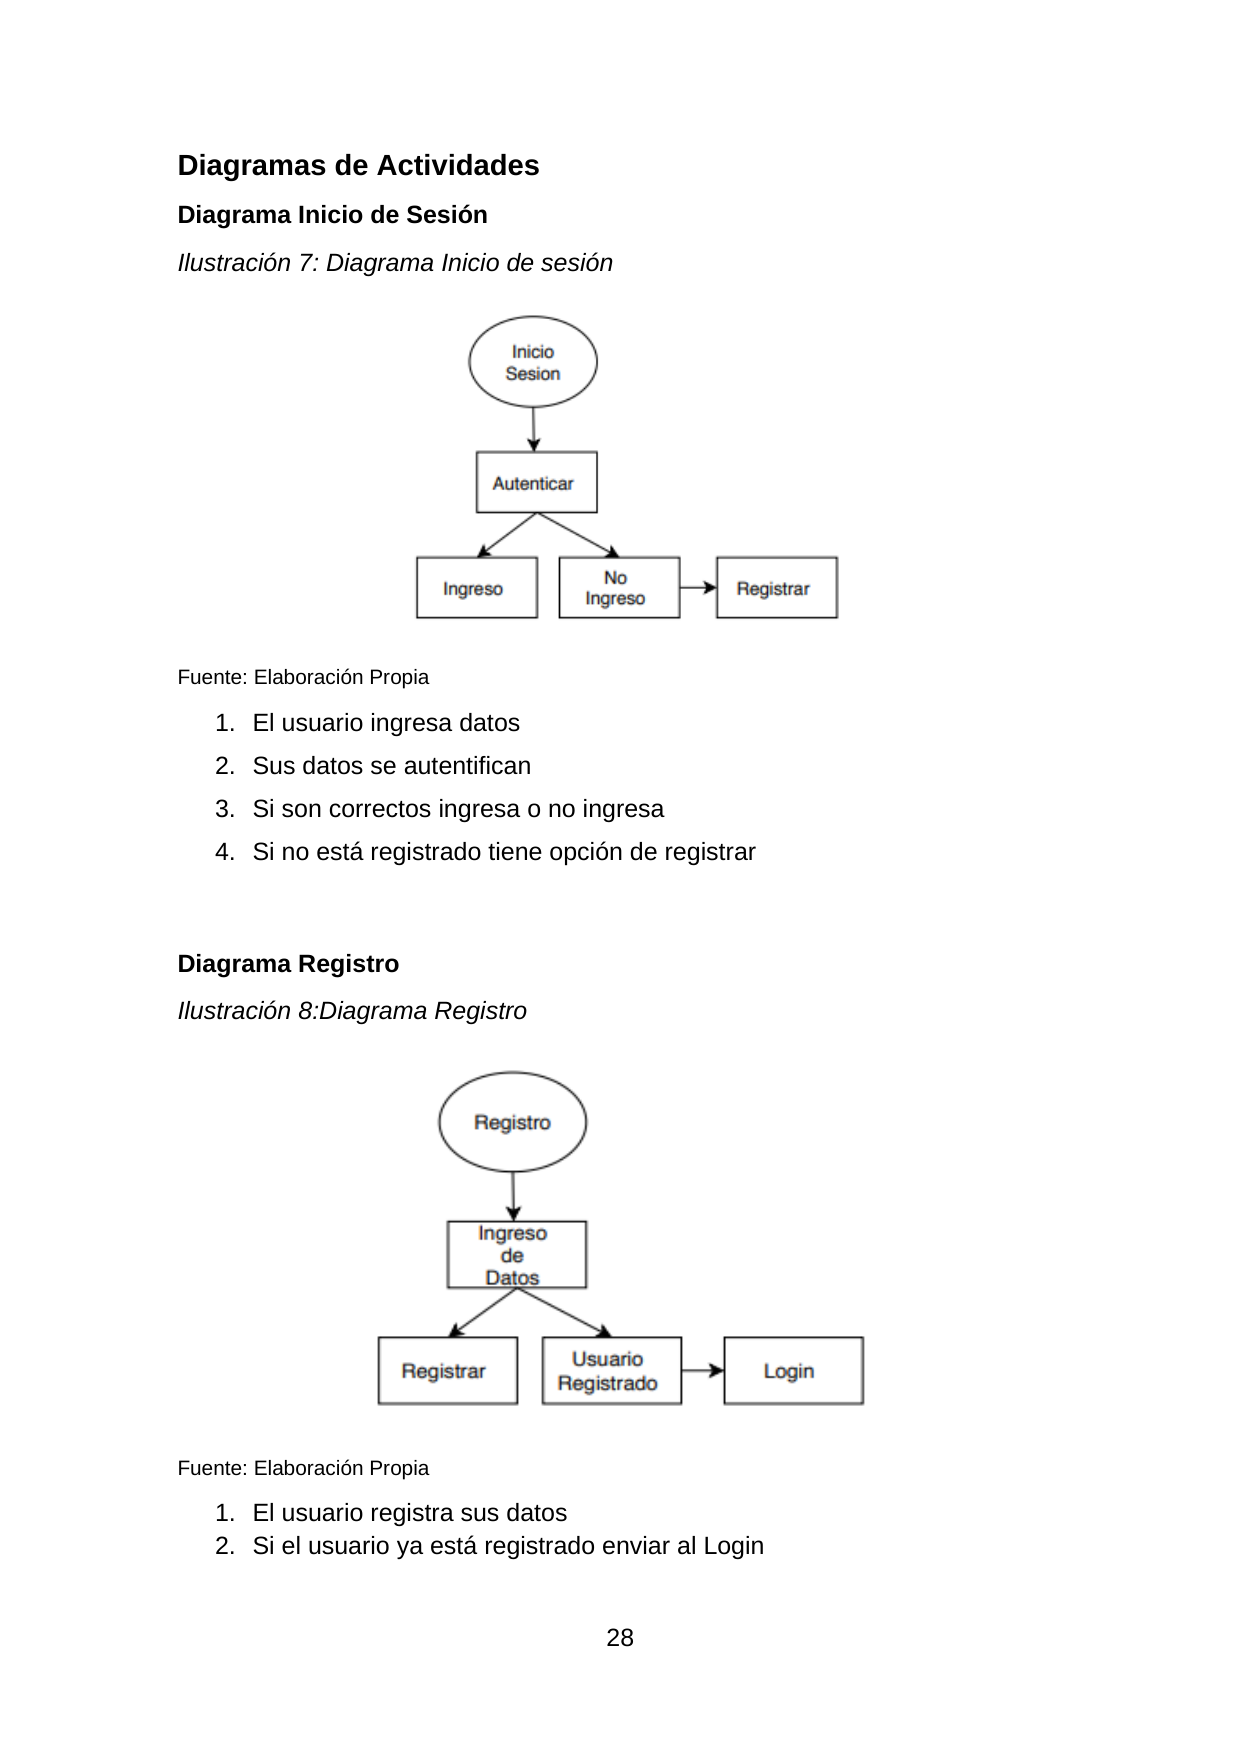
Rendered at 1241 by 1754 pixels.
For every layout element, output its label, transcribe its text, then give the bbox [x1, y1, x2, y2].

list El usuario ingresa datos [215, 708, 1063, 736]
text Ilustración 7: Diagrama Inicio de sesión [177, 248, 1063, 277]
list Si son correctos ingresa o no ingresa [215, 794, 1063, 823]
text Ilustración 8:Diagrama Registro [177, 996, 1063, 1025]
list El usuario registra sus datos [215, 1498, 1063, 1527]
list Sus datos se autentifican [215, 751, 1063, 779]
text Diagrama Inicio de Sesión [177, 200, 1063, 229]
text Fuente: Elaboración Propia [177, 665, 1063, 689]
text Diagrama Registro [177, 949, 1063, 977]
text Diagramas de Actividades [177, 148, 1063, 181]
list Si no está registrado tiene opción de registrar [215, 837, 1063, 866]
text Fuente: Elaboración Propia [177, 1456, 1063, 1479]
list Si el usuario ya está registrado enviar al Login [215, 1531, 1063, 1560]
